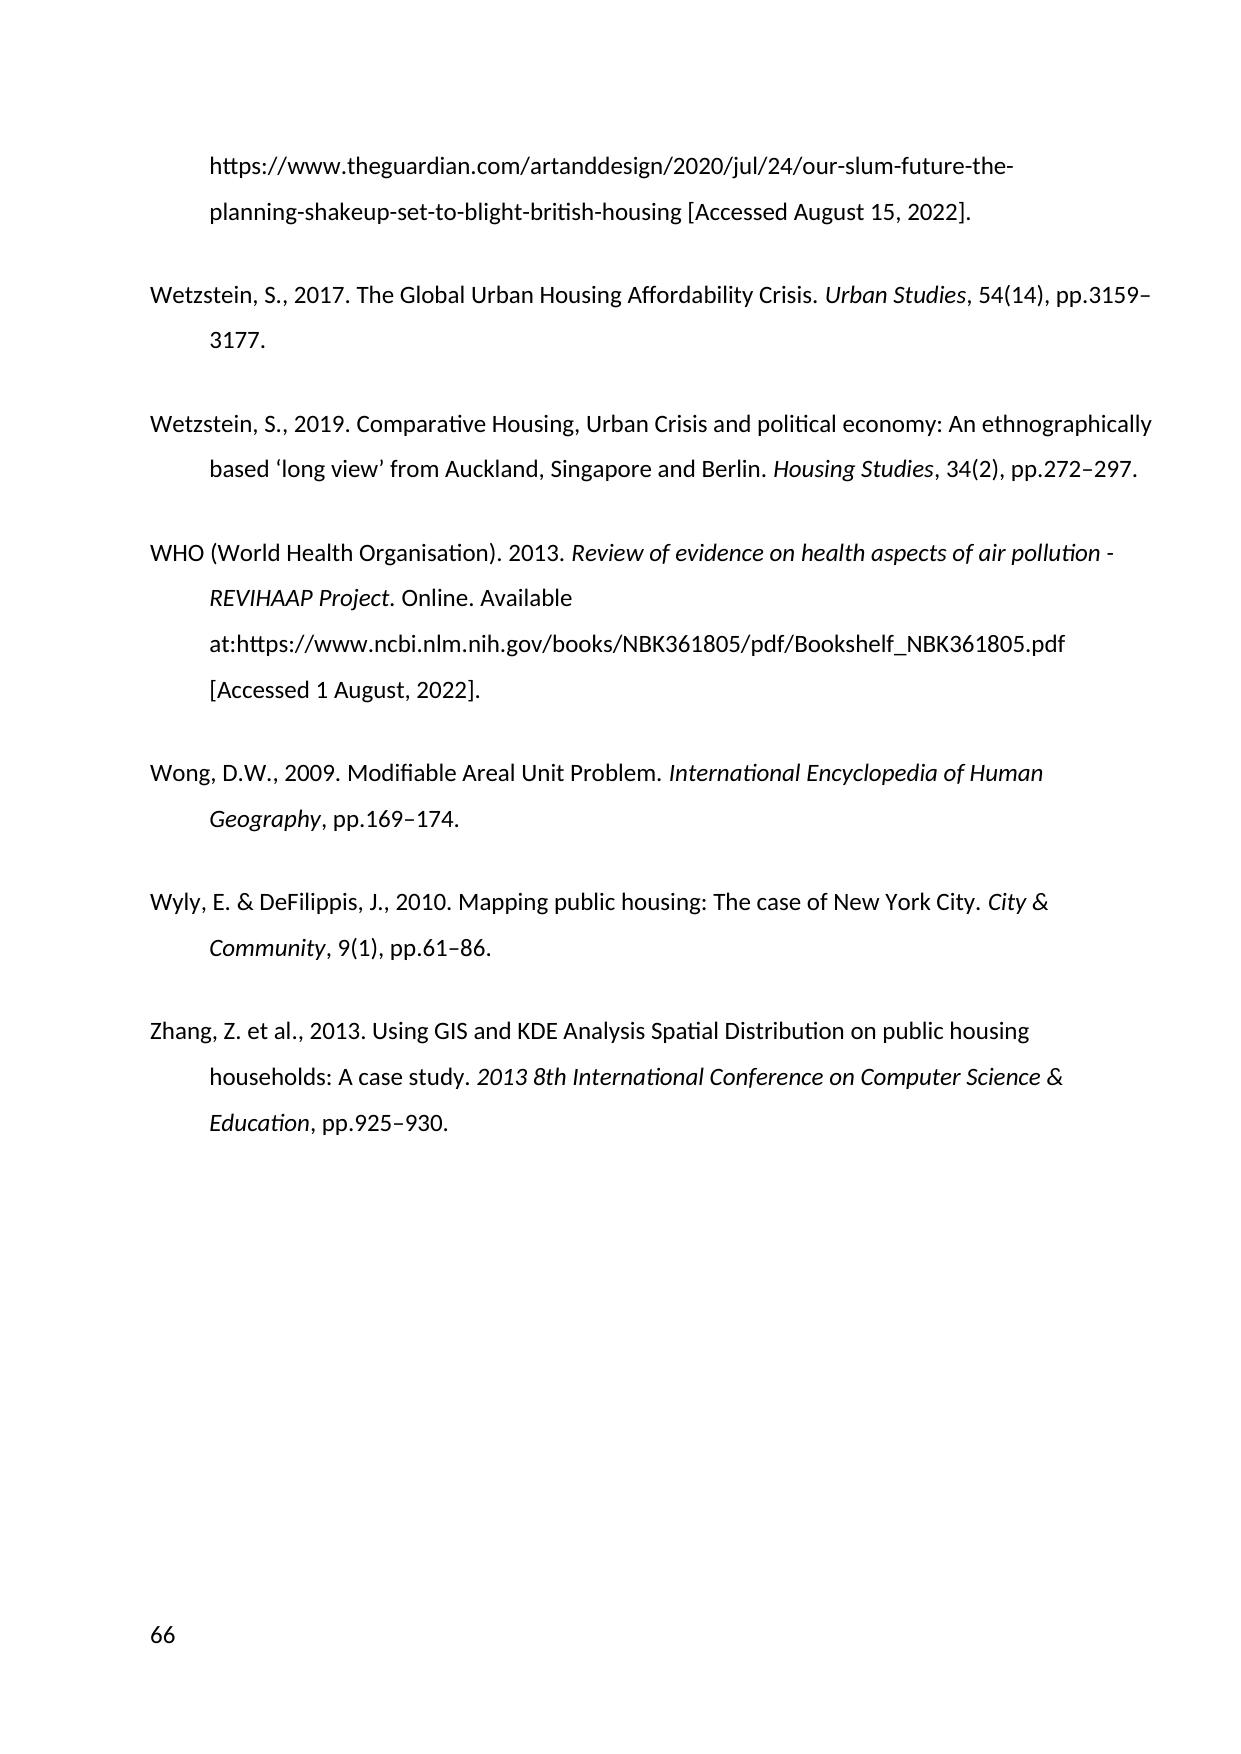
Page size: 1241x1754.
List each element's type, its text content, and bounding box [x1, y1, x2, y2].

text Zhang, Z. et al., 2013. Using GIS and KDE Analysis Spatial Distribution on public housing households: A case study. 2013 8th International Conference on Computer Science & Education, pp.925–930. [150, 1015, 1090, 1137]
text Wetzstein, S., 2019. Comparative Housing, Urban Crisis and political economy: An ethnographically based ‘long view’ from Auckland, Singapore and Berlin. Housing Studies, 34(2), pp.272–297. [150, 408, 1165, 484]
text Wetzstein, S., 2017. The Global Urban Housing Affordability Crisis. Urban Studies, 54(14), pp.3159–3177. [150, 279, 1165, 355]
text Wyly, E. & DeFilippis, J., 2010. Mapping public housing: The case of New York City. City & Community, 9(1), pp.61–86. [150, 886, 1090, 962]
text Wong, D.W., 2009. Modifiable Areal Unit Problem. International Encyclopedia of Human Geography, pp.169–174. [150, 757, 1090, 833]
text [150, 150, 1090, 226]
text WHO (World Health Organisation). 2013. Review of evidence on health aspects of air pollution - REVIHAAP Project. Online. Available at:https://www.ncbi.nlm.nih.gov/books/NBK361805/pdf/Bookshelf_NBK361805.pdf [Accessed 1 August, 2022]. [150, 537, 1165, 704]
